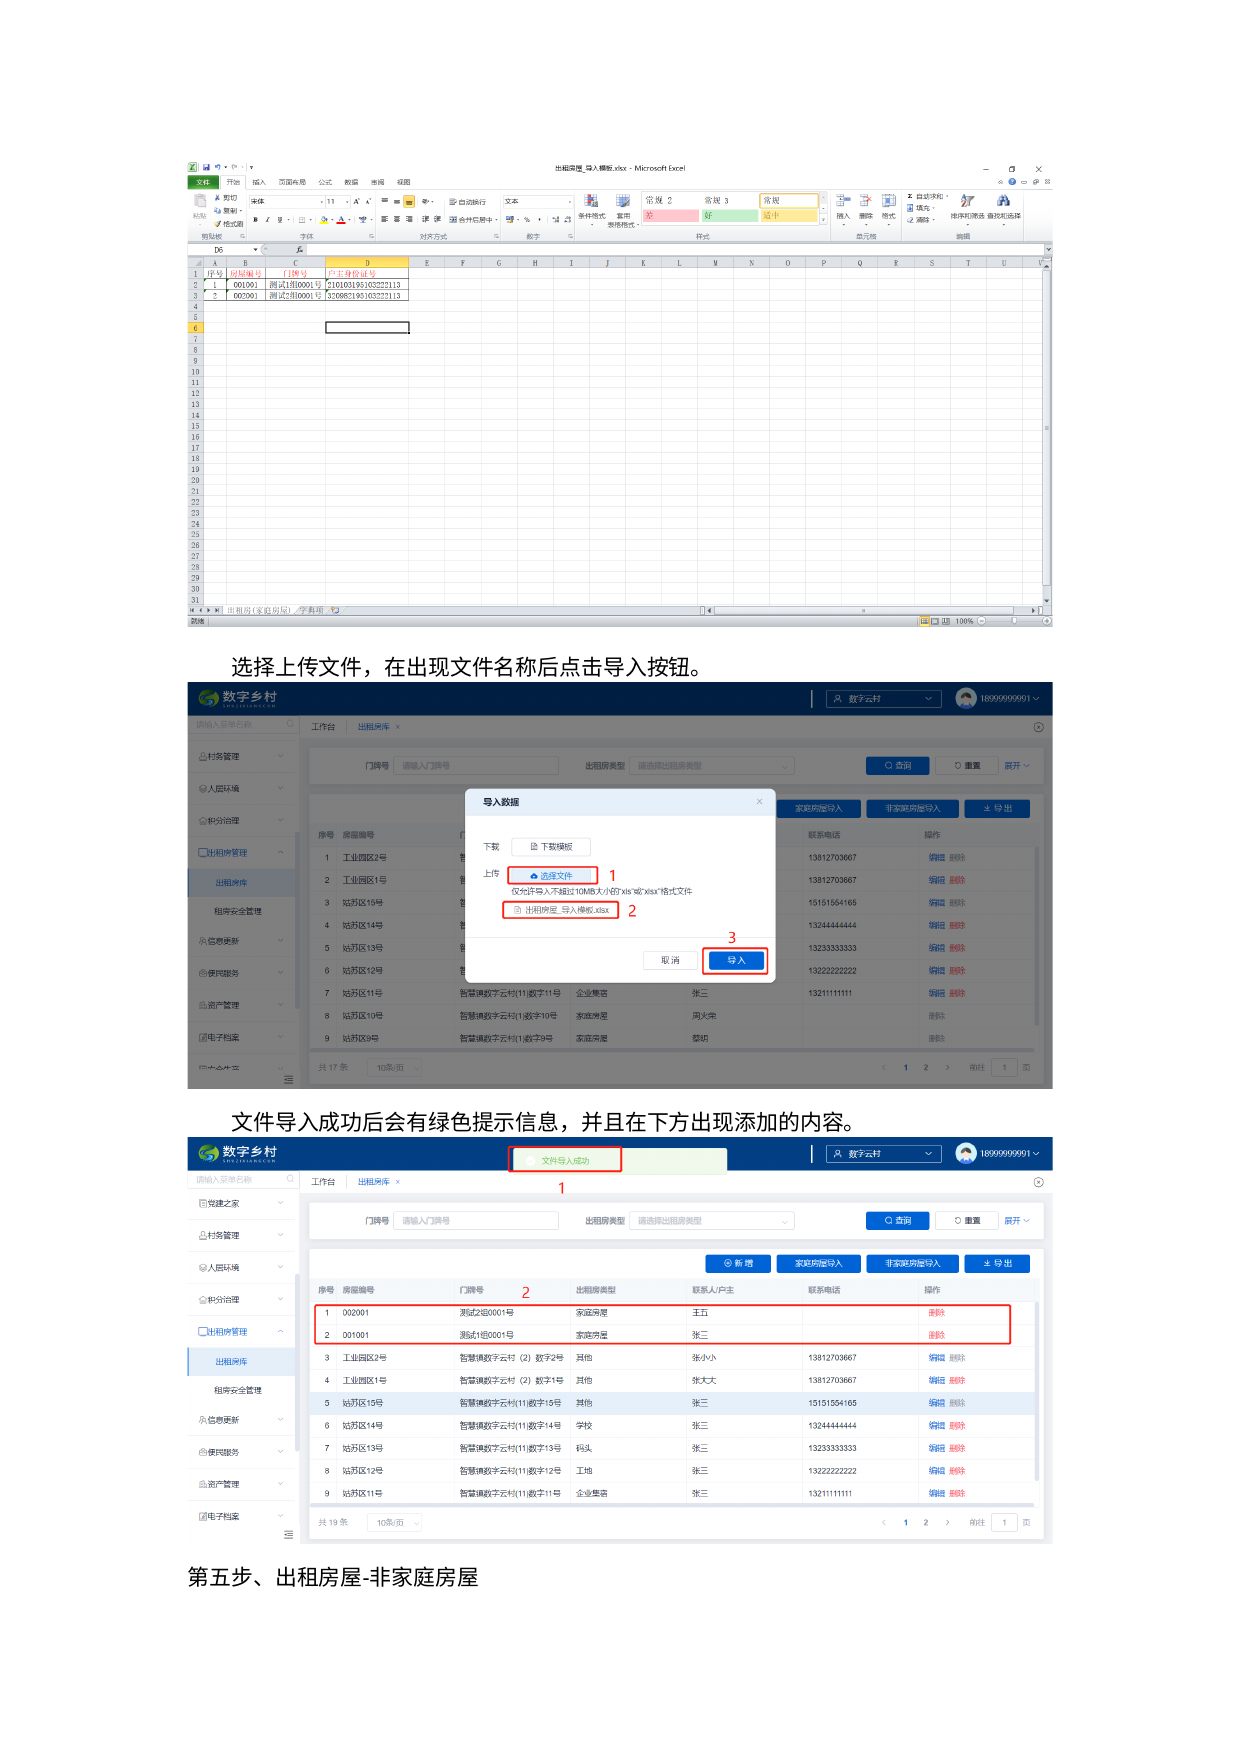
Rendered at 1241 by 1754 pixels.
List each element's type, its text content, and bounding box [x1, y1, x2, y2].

picture [187, 1137, 1053, 1544]
picture [187, 162, 1053, 627]
picture [187, 682, 1053, 1089]
text 选择上传文件，在出现文件名称后点击导入按钮。 [187, 649, 1053, 682]
text 文件导入成功后会有绿色提示信息，并且在下方出现添加的内容。 [187, 1104, 1053, 1137]
text 第五步、出租房屋-非家庭房屋 [187, 1559, 1053, 1592]
